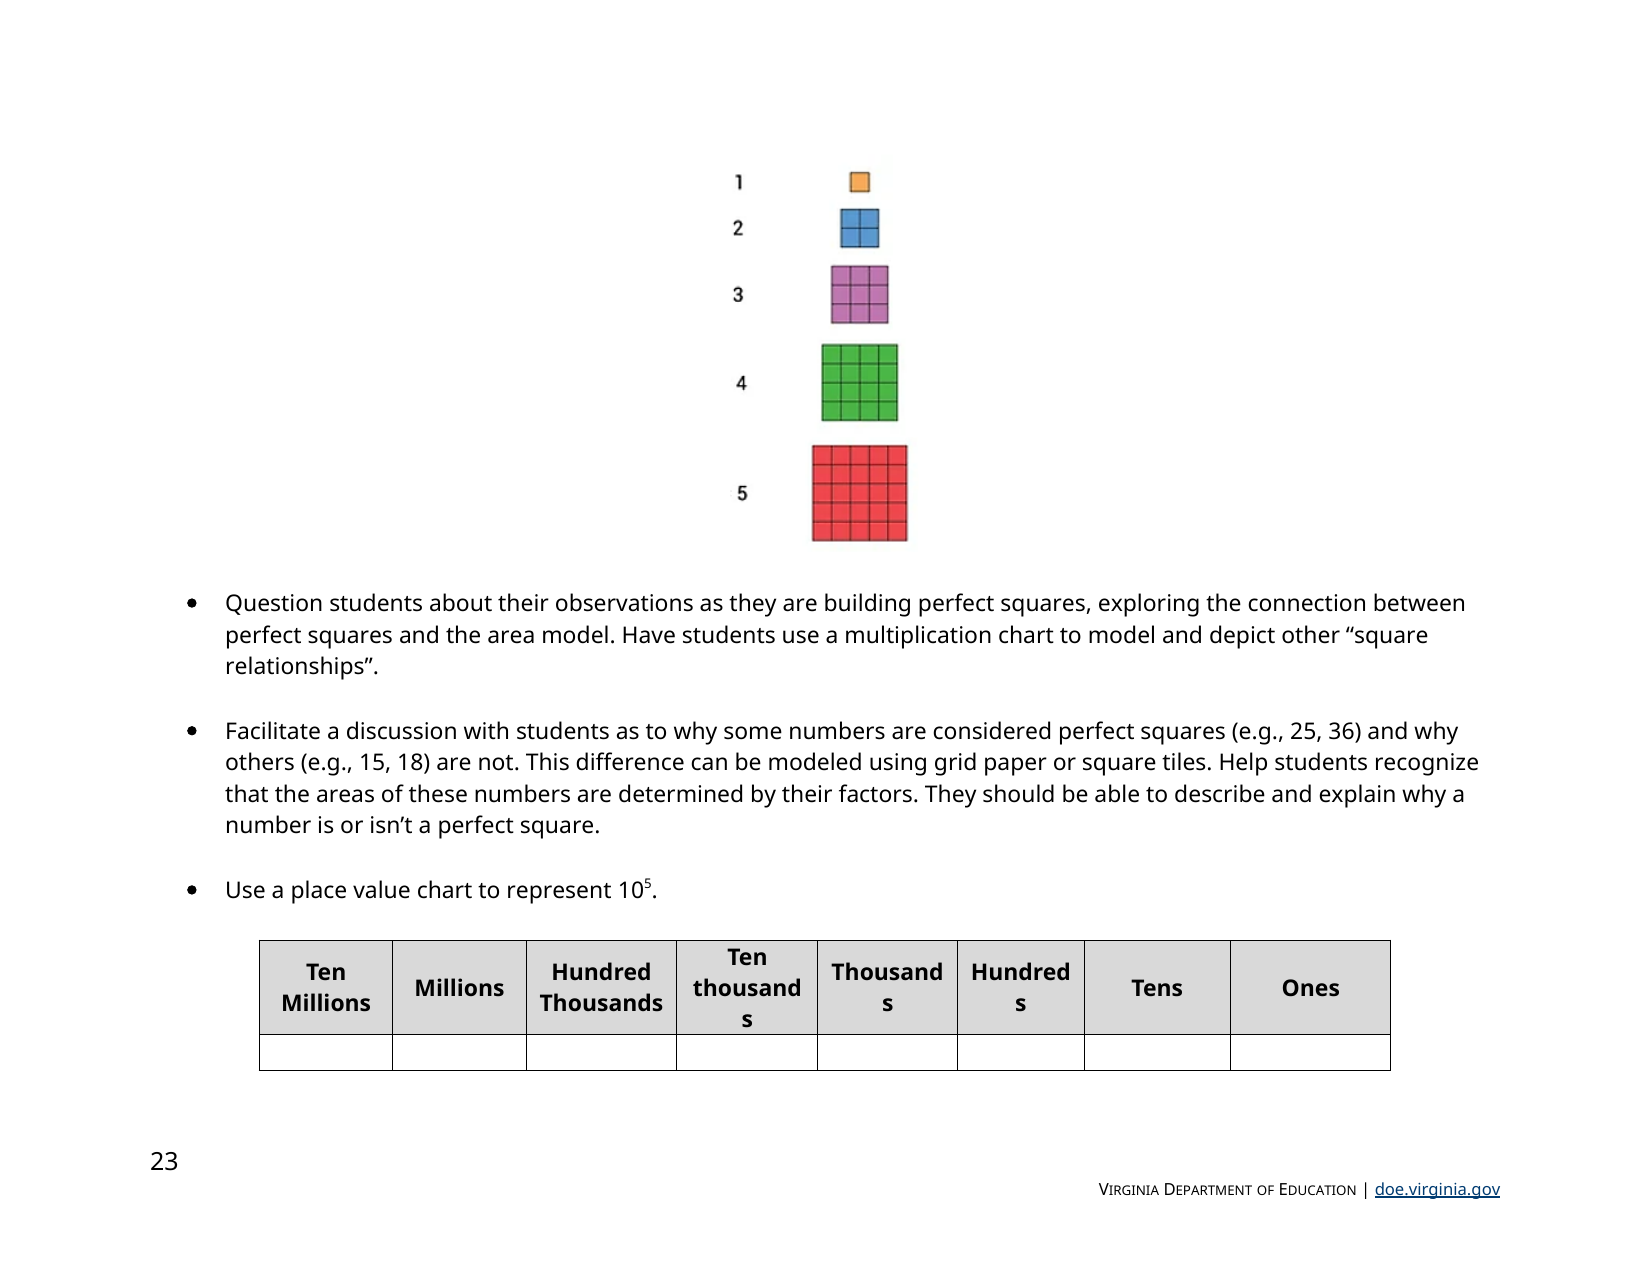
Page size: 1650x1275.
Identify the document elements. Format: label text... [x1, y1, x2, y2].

table_cell [527, 1035, 676, 1069]
list Facilitate a discussion with students as to why some numbers are considered perfect squares (e.g., 25, 36) and why others (e.g., 15, 18) are not. This difference can be modeled using grid paper or square tiles. Help students recognize that the areas of these numbers are determined by their factors. They should be able to describe and explain why a number is or isn’t a perfect square. [187, 715, 1500, 840]
picture [730, 150, 919, 552]
table_cell [818, 1035, 957, 1069]
table_header Tens [1085, 941, 1230, 1034]
table_header Hundreds [958, 941, 1084, 1034]
table_header Thousands [818, 941, 957, 1034]
table_header Hundred Thousands [527, 941, 676, 1034]
list Use a place value chart to represent 105. [187, 874, 1500, 905]
table_header Ten Millions [260, 941, 392, 1034]
table_cell [393, 1035, 526, 1069]
table_cell [1085, 1035, 1230, 1069]
table_cell [677, 1035, 817, 1069]
list Question students about their observations as they are building perfect squares, exploring the connection between perfect squares and the area model. Have students use a multiplication chart to model and depict other “square relationships”. [187, 587, 1500, 681]
table_header Ten thousands [677, 941, 817, 1034]
table_header Millions [393, 941, 526, 1034]
table_header Ones [1231, 941, 1390, 1034]
table_cell [958, 1035, 1084, 1069]
table_cell [260, 1035, 392, 1069]
table_cell [1231, 1035, 1390, 1069]
